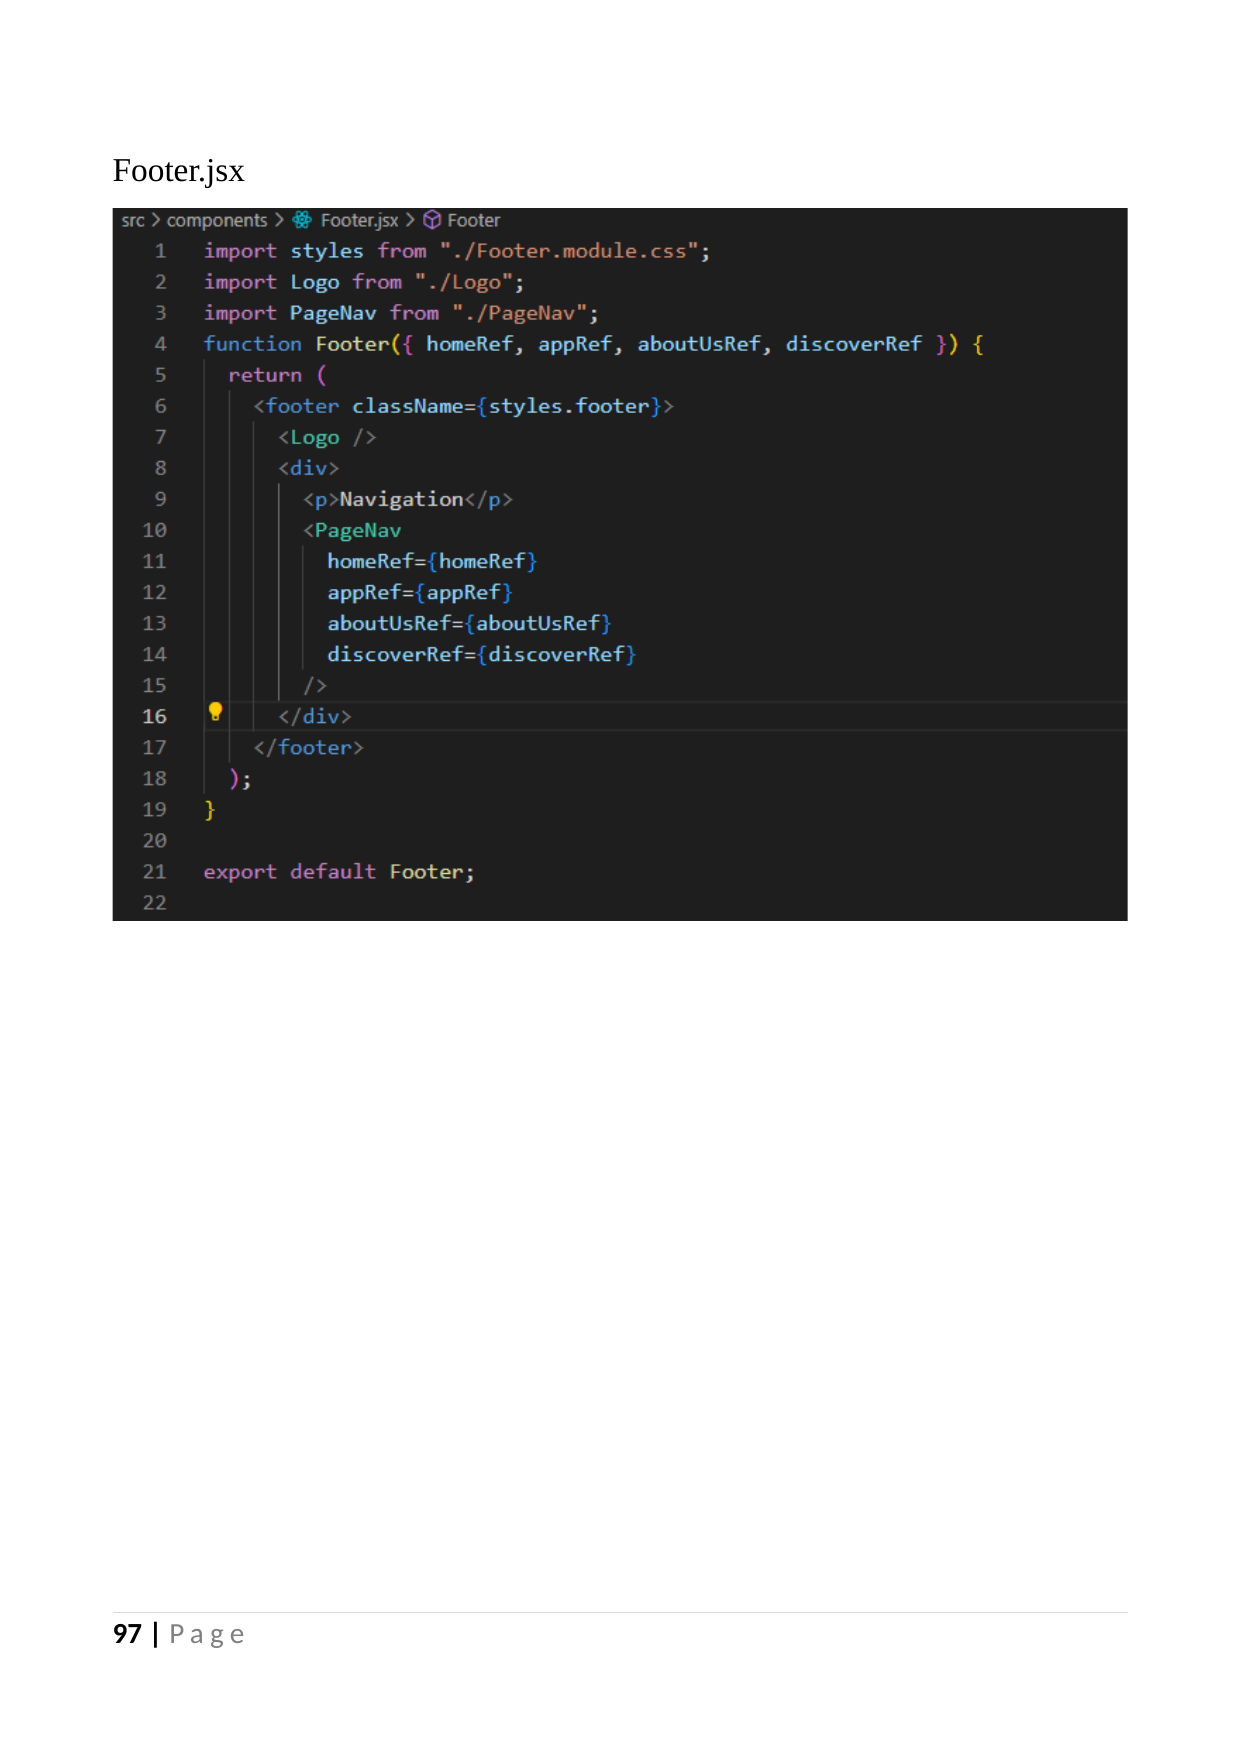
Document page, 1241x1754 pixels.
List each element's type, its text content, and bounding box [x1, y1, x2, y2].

text Footer.jsx [112, 150, 1128, 188]
picture [112, 208, 1128, 921]
